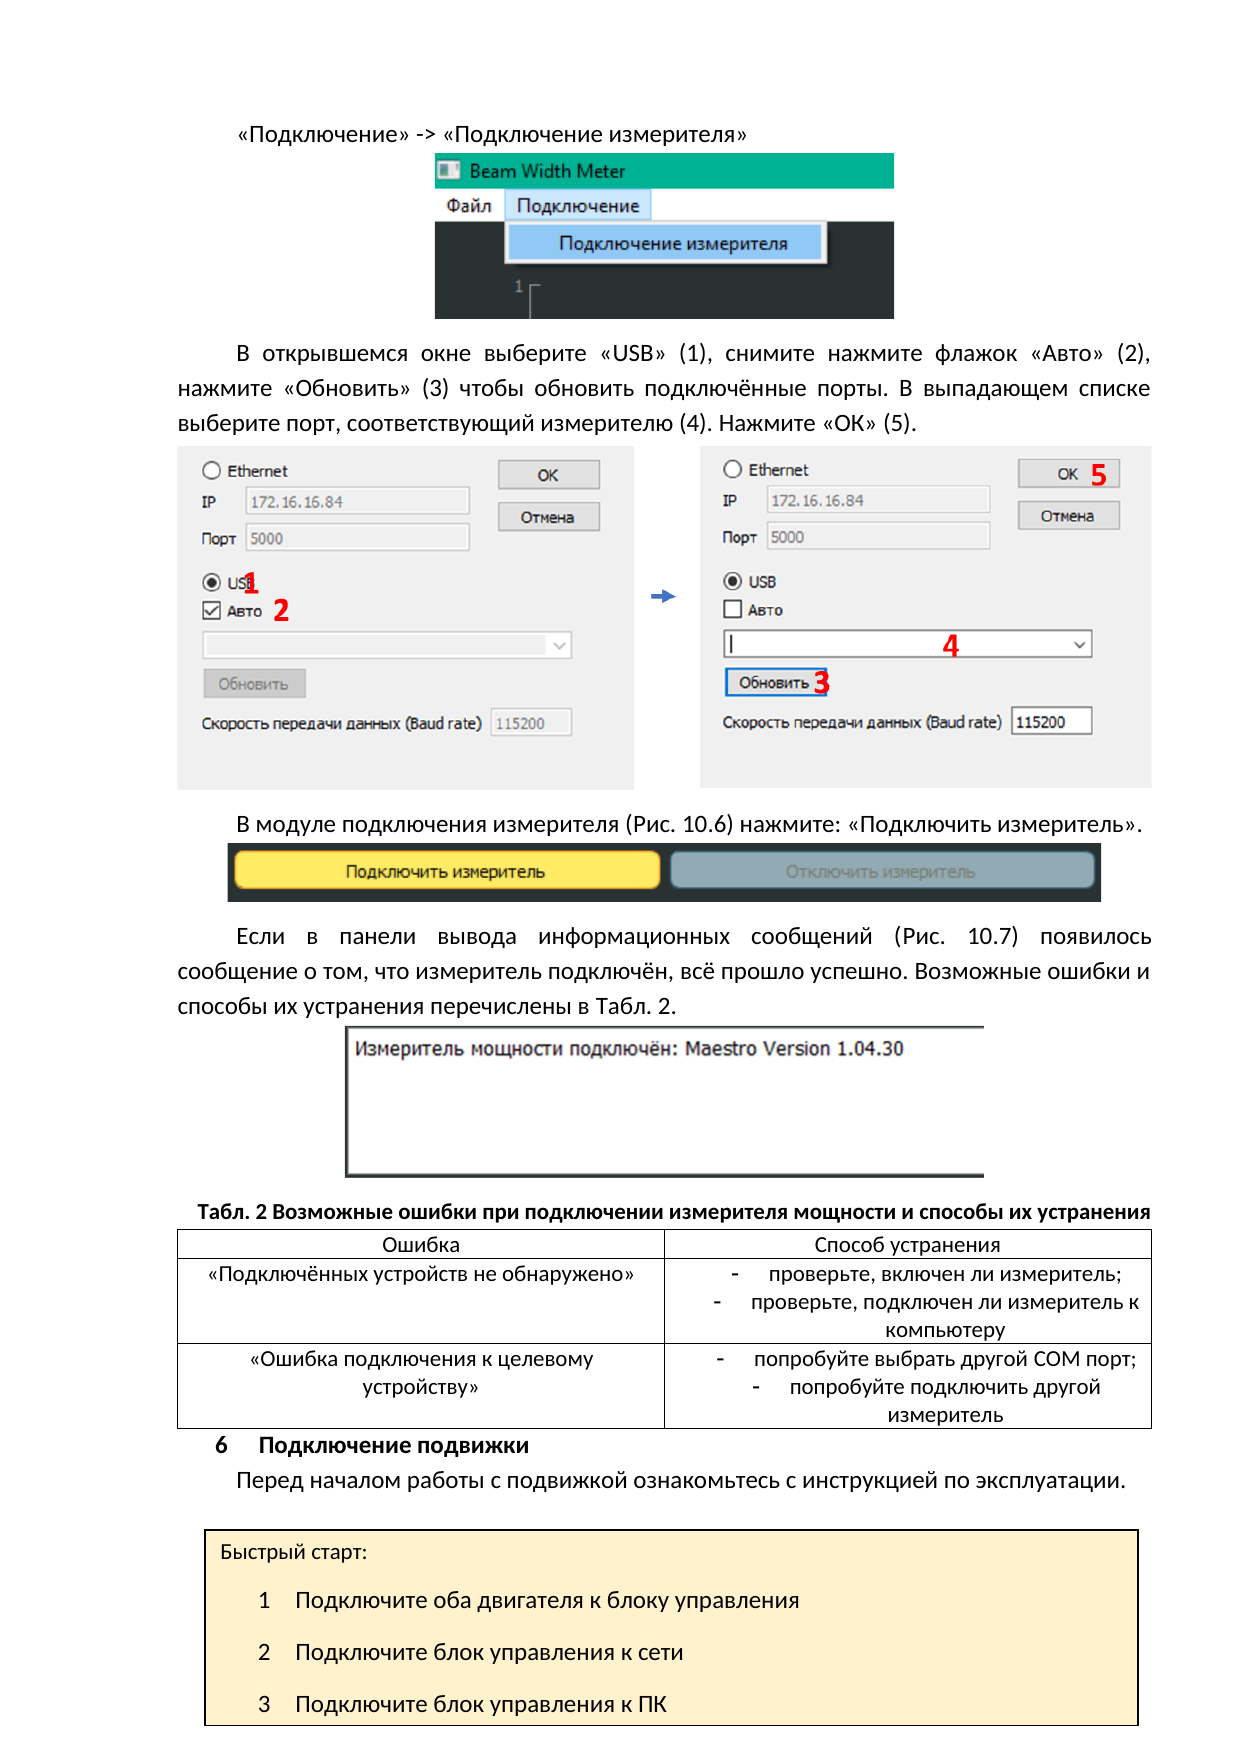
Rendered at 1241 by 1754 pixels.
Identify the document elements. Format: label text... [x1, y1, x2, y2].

picture [434, 153, 895, 319]
picture [344, 1025, 984, 1178]
text В модуле подключения измерителя (Рис. 10.6) нажмите: «Подключить измеритель». [177, 808, 1152, 839]
table_cell «Ошибка подключения к целевому устройству» [178, 1344, 664, 1428]
picture [227, 843, 1102, 902]
text В открывшемся окне выберите «USB» (1), снимите нажмите флажок «Авто» (2), нажмите «Обновить» (3) чтобы обновить подключённые порты. В выпадающем списке выберите порт, соответствующий измерителю (4). Нажмите «ОК» (5). [177, 338, 1152, 438]
text Подключение подвижки [215, 1429, 1152, 1460]
picture [177, 442, 1152, 790]
table_cell «Подключённых устройств не обнаружено» [178, 1259, 664, 1343]
table_cell попробуйте выбрать другой COM порт; попробуйте подключить другой измеритель [665, 1344, 1151, 1428]
text Если в панели вывода информационных сообщений (Рис. 10.7) появилось сообщение о том, что измеритель подключён, всё прошло успешно. Возможные ошибки и способы их устранения перечислены в Табл. 2. [177, 920, 1152, 1021]
text «Подключение» -> «Подключение измерителя» [177, 118, 1152, 149]
table_header Способ устранения [665, 1230, 1151, 1258]
text Перед началом работы с подвижкой ознакомьтесь с инструкцией по эксплуатации. [177, 1464, 1152, 1495]
table_header Ошибка [178, 1230, 664, 1258]
table_cell проверьте, включен ли измеритель; проверьте, подключен ли измеритель к компьютеру [665, 1259, 1151, 1343]
